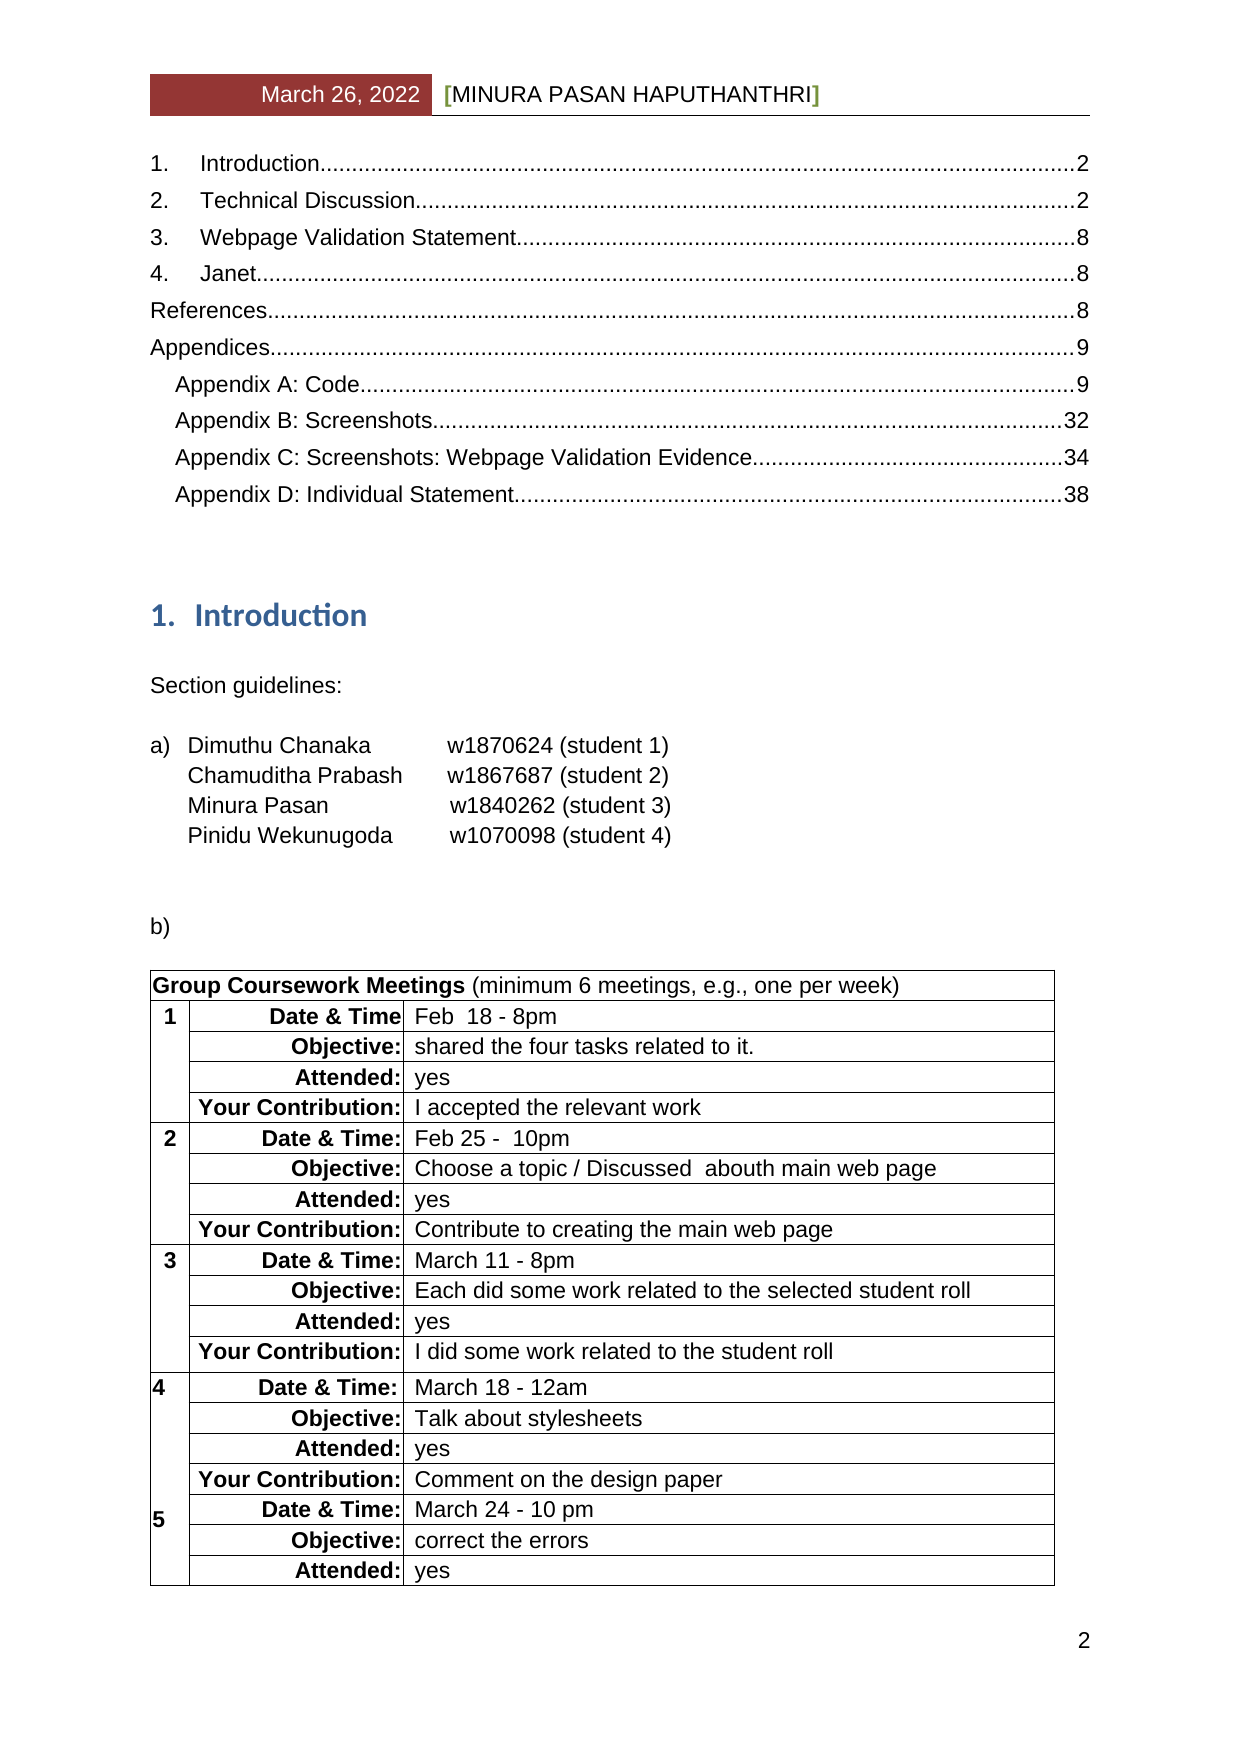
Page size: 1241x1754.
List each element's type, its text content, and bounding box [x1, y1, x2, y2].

table_cell Your Contribution: [190, 1337, 403, 1372]
list Pinidu Wekunugoda w1070098 (student 4) [187, 822, 1090, 849]
table_cell Feb 25 - 10pm [404, 1123, 1054, 1153]
list Chamuditha Prabash w1867687 (student 2) [187, 762, 1090, 788]
table_cell yes [404, 1556, 1054, 1585]
table_cell Date & Time: [190, 1245, 403, 1275]
table_cell Your Contribution: [190, 1215, 403, 1244]
table_cell March 18 - 12am [404, 1373, 1054, 1402]
table_cell Each did some work related to the selected student roll [404, 1276, 1054, 1305]
table_cell Date & Time: [190, 1123, 403, 1153]
table_cell Your Contribution: [190, 1093, 403, 1122]
table_cell correct the errors [404, 1525, 1054, 1555]
list Minura Pasan w1840262 (student 3) [187, 792, 1090, 818]
table_cell March 11 - 8pm [404, 1245, 1054, 1275]
table_cell shared the four tasks related to it. [404, 1032, 1054, 1061]
table_header Group Coursework Meetings (minimum 6 meetings, e.g., one per week) [151, 971, 1054, 1000]
table_cell 4 5 6 [151, 1373, 189, 1585]
table_cell Attended: [190, 1556, 403, 1585]
table_cell Attended: [190, 1306, 403, 1336]
text Section guidelines: [150, 672, 1090, 699]
table_cell Feb 18 - 8pm [404, 1001, 1054, 1031]
table_cell 2 [151, 1123, 189, 1244]
table_cell March 24 - 10 pm [404, 1495, 1054, 1524]
table_cell Objective: [190, 1154, 403, 1183]
table_cell Objective: [190, 1032, 403, 1061]
subtitle Introduction [150, 594, 1090, 635]
table_cell Date & Time [190, 1001, 403, 1031]
table_cell Attended: [190, 1434, 403, 1463]
table_cell yes [404, 1184, 1054, 1214]
table_cell yes [404, 1062, 1054, 1092]
table_cell Your Contribution: [190, 1464, 403, 1494]
table_cell I accepted the relevant work [404, 1093, 1054, 1122]
table_cell Date & Time: [190, 1373, 403, 1402]
table_cell Attended: [190, 1184, 403, 1214]
table_cell 1 [151, 1001, 189, 1122]
table_cell Objective: [190, 1525, 403, 1555]
table_cell Objective: [190, 1276, 403, 1305]
list Dimuthu Chanaka w1870624 (student 1) [150, 732, 1090, 758]
table_cell Choose a topic / Discussed abouth main web page [404, 1154, 1054, 1183]
table_cell Comment on the design paper [404, 1464, 1054, 1494]
table_cell Attended: [190, 1062, 403, 1092]
table_cell I did some work related to the student roll [404, 1337, 1054, 1372]
table_cell yes [404, 1434, 1054, 1463]
table_cell 3 [151, 1245, 189, 1372]
table_cell Date & Time: [190, 1495, 403, 1524]
table_cell Contribute to creating the main web page [404, 1215, 1054, 1244]
table_cell Talk about stylesheets [404, 1403, 1054, 1433]
table_cell yes [404, 1306, 1054, 1336]
table_cell Objective: [190, 1403, 403, 1433]
